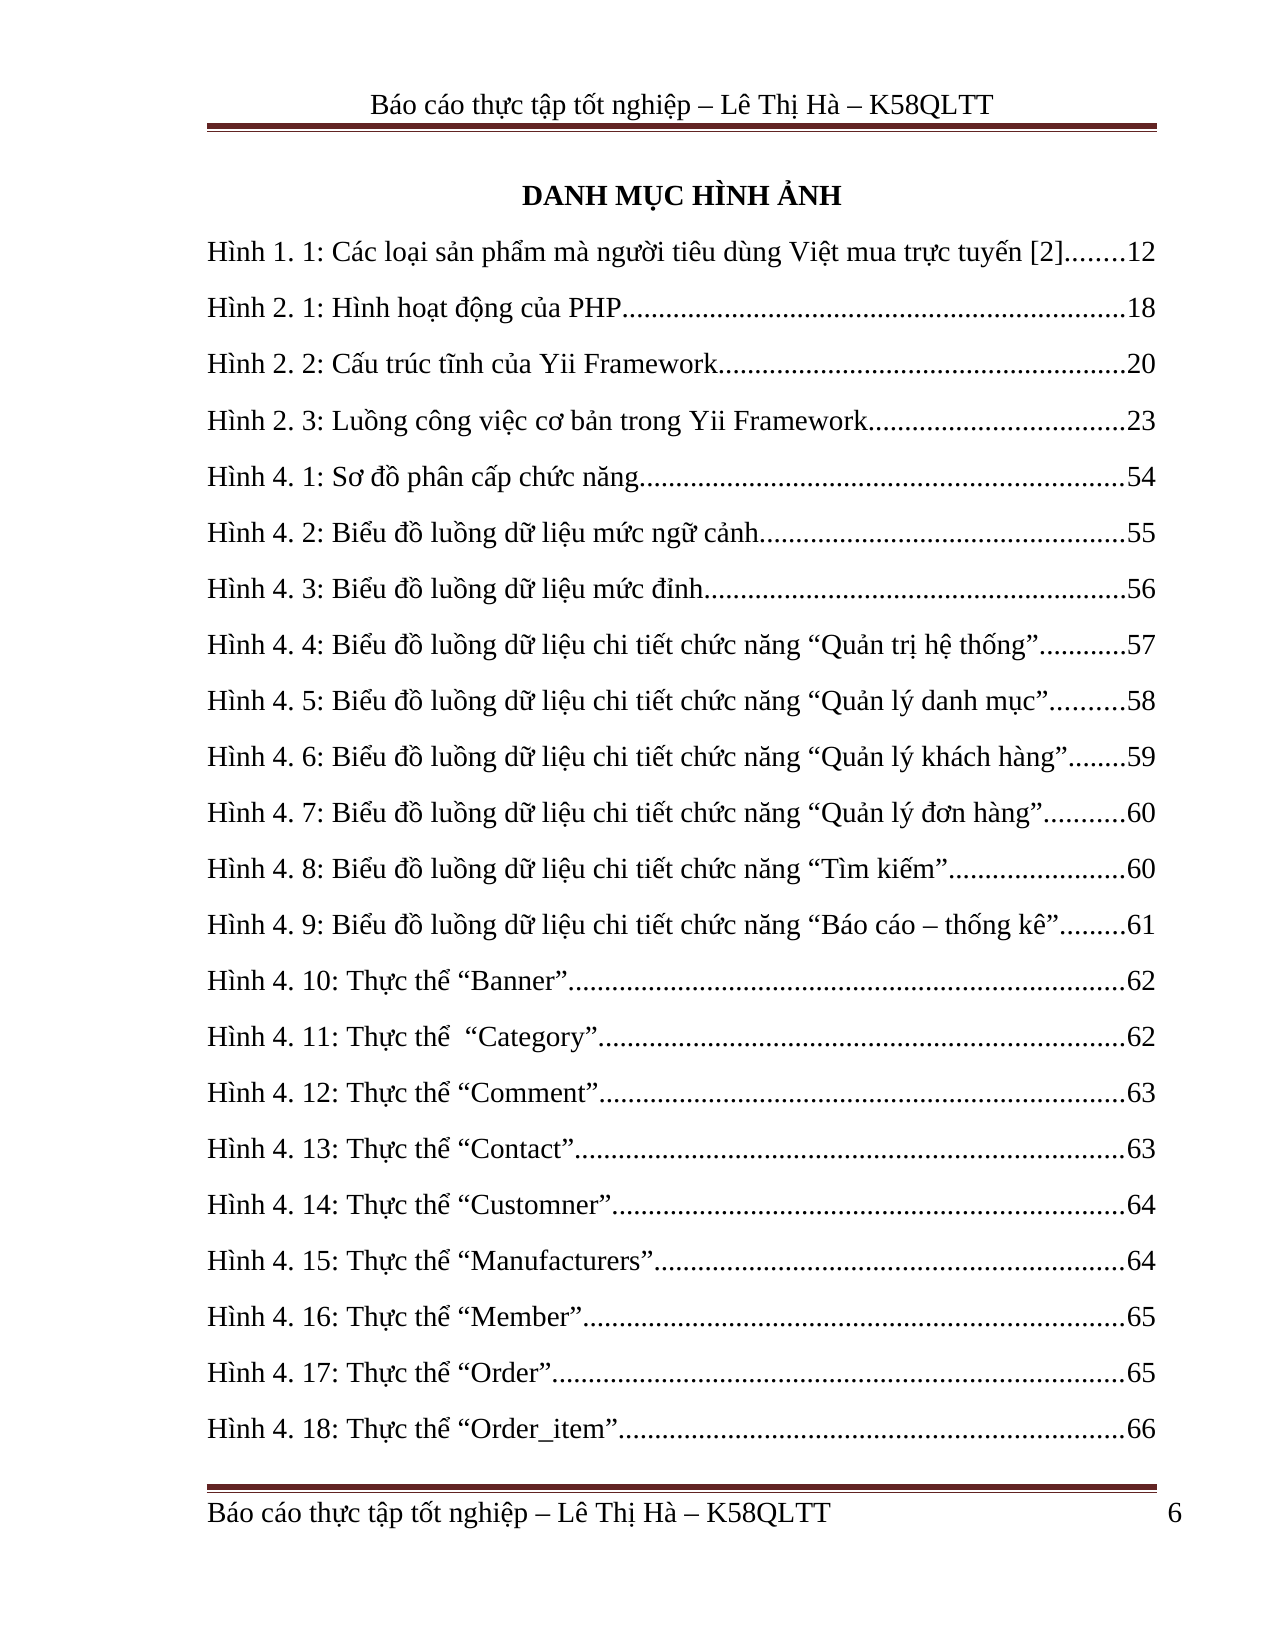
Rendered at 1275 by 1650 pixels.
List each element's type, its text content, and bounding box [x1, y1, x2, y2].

text Hình 4. 17: Thực thể “Order” 65 [207, 1355, 1157, 1389]
text Hình 4. 10: Thực thể “Banner” 62 [207, 963, 1157, 997]
text Hình 4. 18: Thực thể “Order_item” 66 [207, 1411, 1157, 1445]
text Hình 4. 15: Thực thể “Manufacturers” 64 [207, 1243, 1157, 1277]
text Hình 4. 5: Biểu đồ luồng dữ liệu chi tiết chức năng “Quản lý danh mục” 58 [207, 683, 1157, 716]
text Hình 4. 16: Thực thể “Member” 65 [207, 1299, 1157, 1333]
text Hình 4. 13: Thực thể “Contact” 63 [207, 1131, 1157, 1165]
text Hình 2. 3: Luồng công việc cơ bản trong Yii Framework 23 [207, 403, 1157, 436]
text DANH MỤC HÌNH ẢNH [207, 178, 1157, 212]
text Hình 1. 1: Các loại sản phẩm mà người tiêu dùng Việt mua trực tuyến [2]. 12 [207, 234, 1157, 268]
text Hình 4. 4: Biểu đồ luồng dữ liệu chi tiết chức năng “Quản trị hệ thống” 57 [207, 627, 1157, 660]
text Hình 4. 2: Biểu đồ luồng dữ liệu mức ngữ cảnh 55 [207, 515, 1157, 548]
text Hình 4. 12: Thực thể “Comment” 63 [207, 1075, 1157, 1109]
text Hình 4. 6: Biểu đồ luồng dữ liệu chi tiết chức năng “Quản lý khách hàng” 59 [207, 739, 1157, 772]
text Hình 4. 9: Biểu đồ luồng dữ liệu chi tiết chức năng “Báo cáo – thống kê” 61 [207, 907, 1157, 941]
text Hình 4. 1: Sơ đồ phân cấp chức năng 54 [207, 459, 1157, 492]
text Hình 4. 14: Thực thể “Customner” 64 [207, 1187, 1157, 1221]
text Hình 2. 1: Hình hoạt động của PHP 18 [207, 291, 1157, 324]
text Hình 4. 8: Biểu đồ luồng dữ liệu chi tiết chức năng “Tìm kiếm” 60 [207, 851, 1157, 884]
text Hình 4. 7: Biểu đồ luồng dữ liệu chi tiết chức năng “Quản lý đơn hàng” 60 [207, 795, 1157, 828]
text Hình 2. 2: Cấu trúc tĩnh của Yii Framework 20 [207, 347, 1157, 380]
text Hình 4. 11: Thực thể “Category” 62 [207, 1019, 1157, 1053]
text Hình 4. 3: Biểu đồ luồng dữ liệu mức đỉnh 56 [207, 571, 1157, 604]
